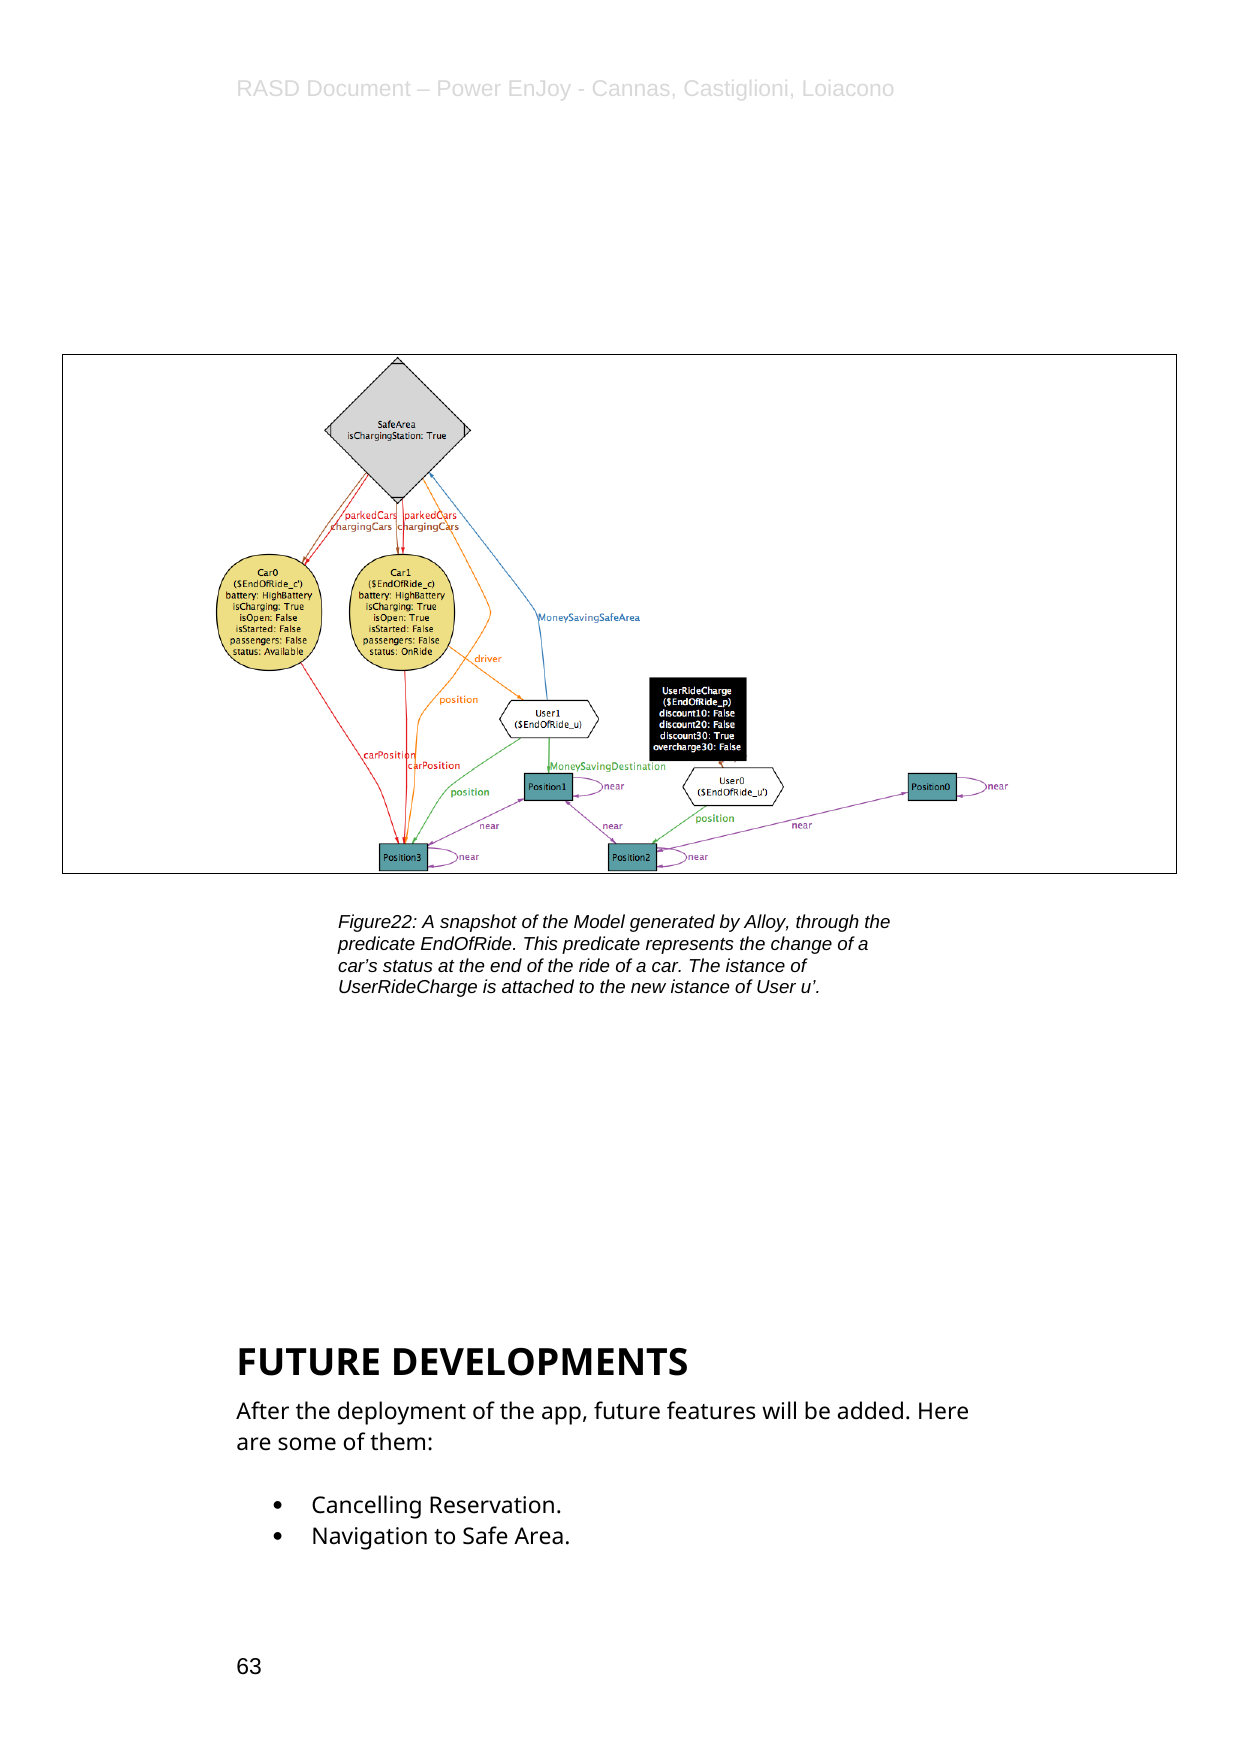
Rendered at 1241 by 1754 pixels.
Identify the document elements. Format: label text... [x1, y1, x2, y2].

text After the deployment of the app, future features will be added. Here are some of them: [236, 1395, 1004, 1458]
picture [63, 355, 1176, 873]
subtitle FUTURE DEVELOPMENTS [236, 1336, 1004, 1387]
list Cancelling Reservation. [274, 1489, 1004, 1520]
list Navigation to Safe Area. [274, 1520, 1004, 1551]
